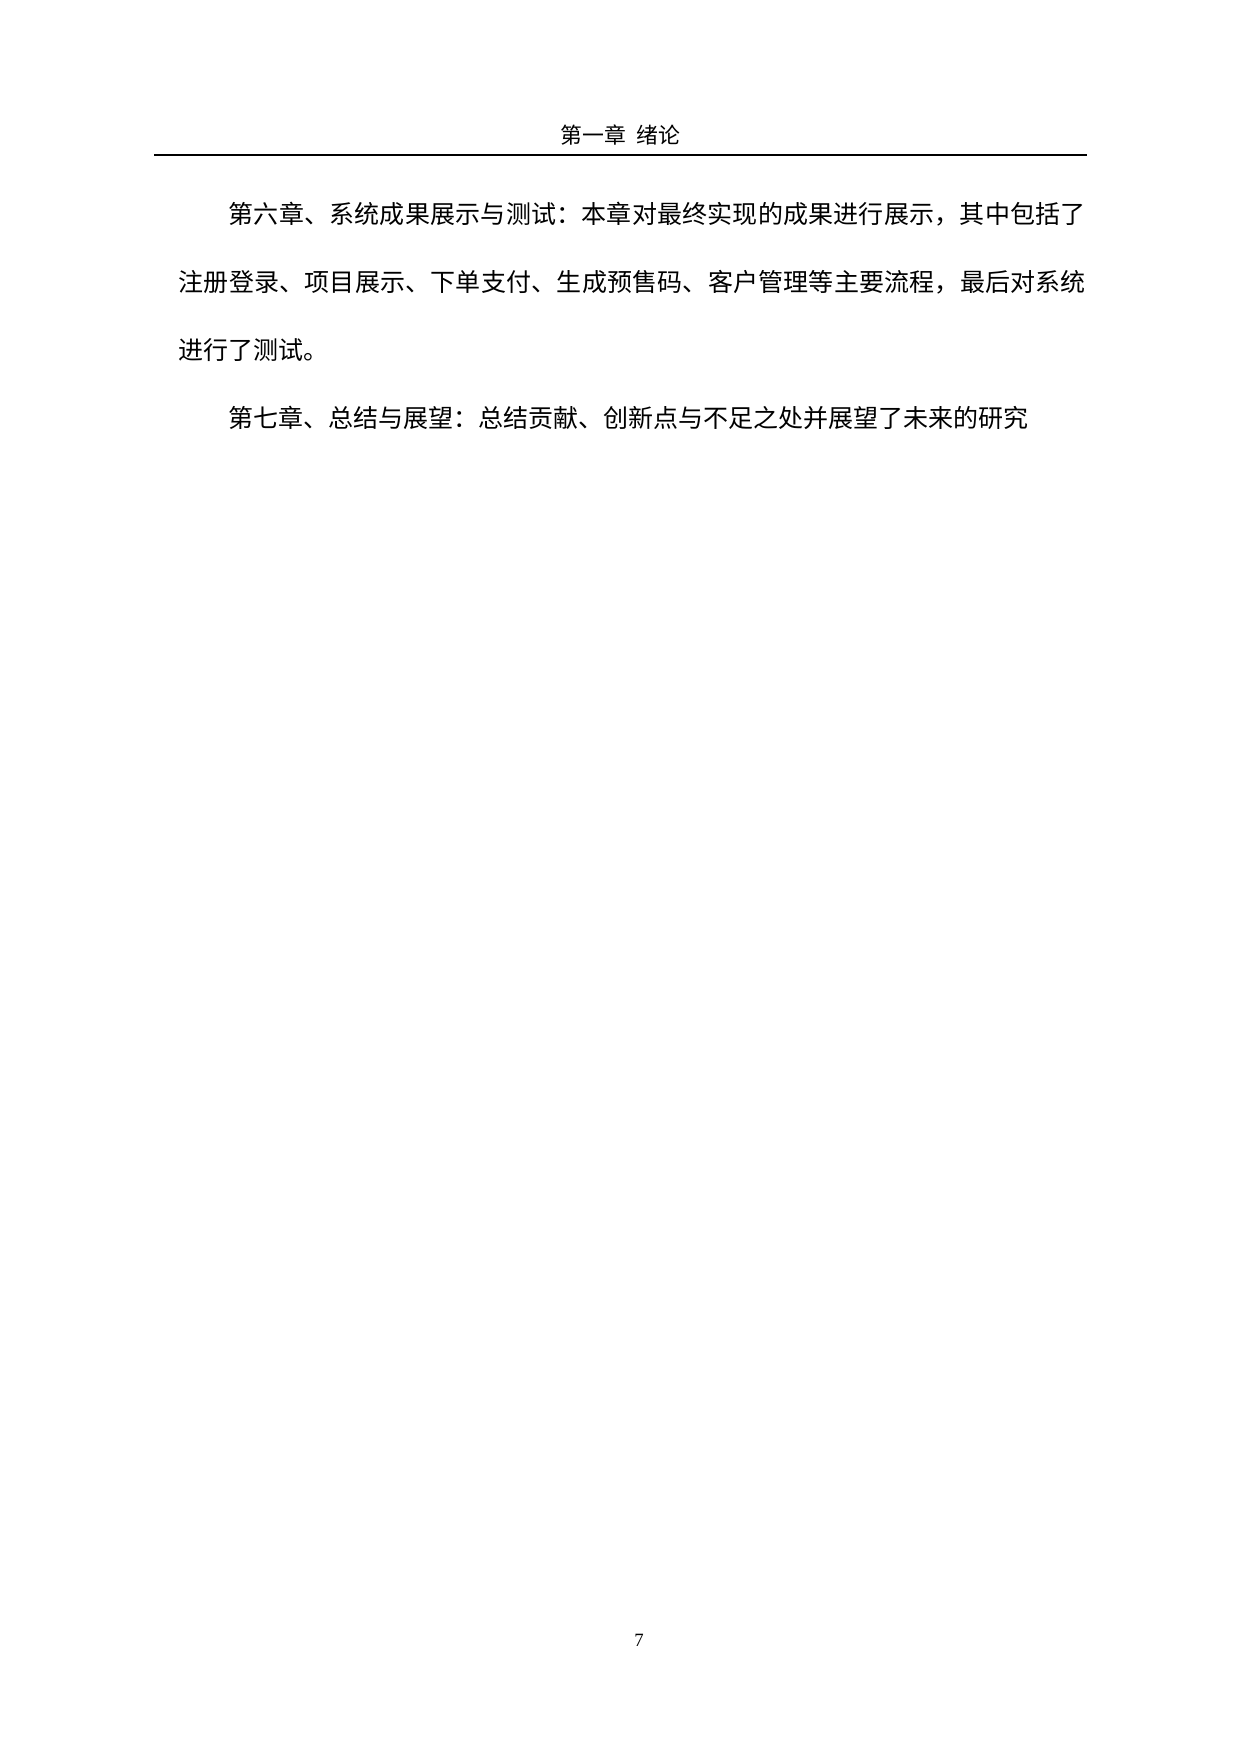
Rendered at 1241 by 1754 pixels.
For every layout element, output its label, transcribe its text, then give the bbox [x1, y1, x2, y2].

text 第六章、系统成果展示与测试：本章对最终实现的成果进行展示，其中包括了注册登录、项目展示、下单支付、生成预售码、客户管理等主要流程，最后对系统进行了测试。 [178, 178, 1087, 382]
text 第七章、总结与展望：总结贡献、创新点与不足之处并展望了未来的研究 [178, 382, 1087, 450]
